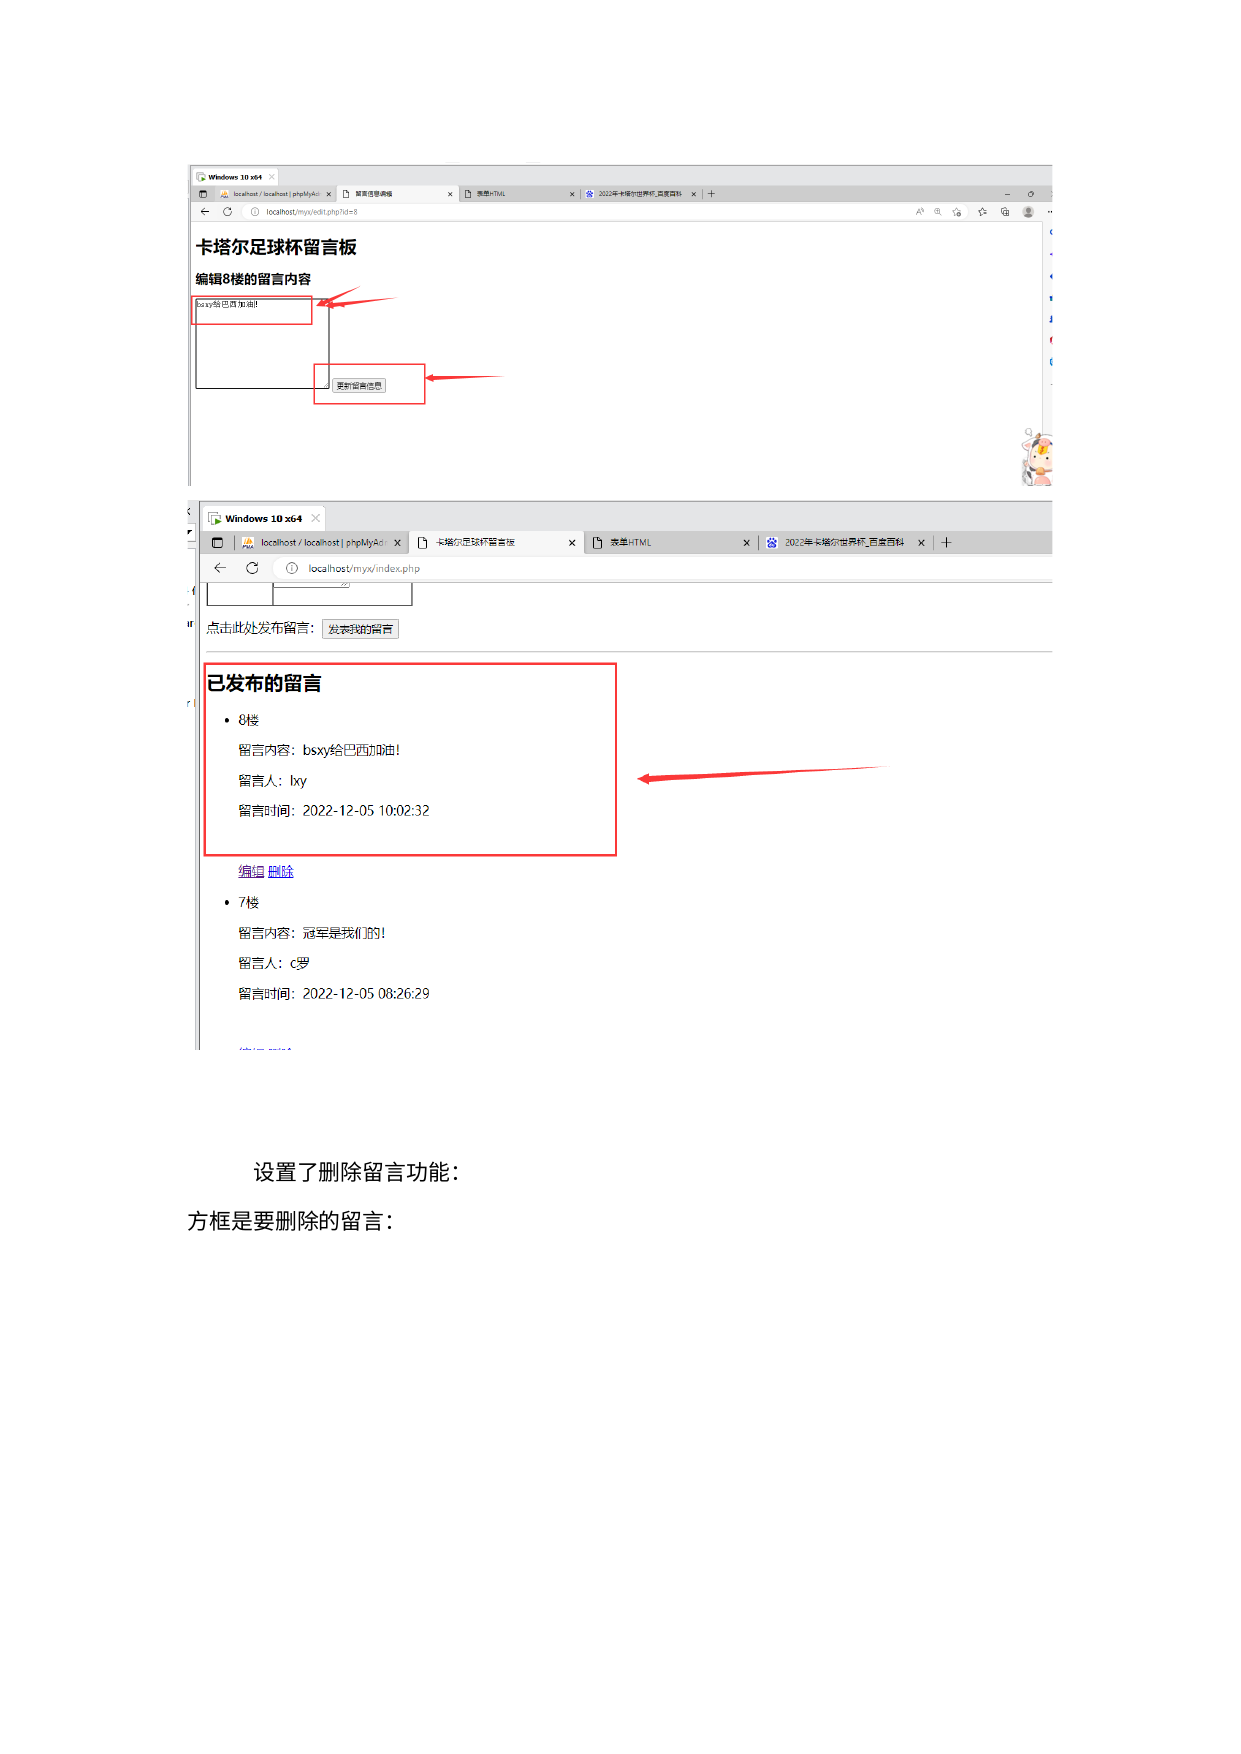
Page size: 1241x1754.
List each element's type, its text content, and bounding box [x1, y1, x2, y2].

picture [187, 499, 1053, 1050]
list 设置了删除留言功能： [187, 1155, 1053, 1187]
list 方框是要删除的留言： [187, 1203, 1053, 1236]
picture [187, 162, 1053, 486]
